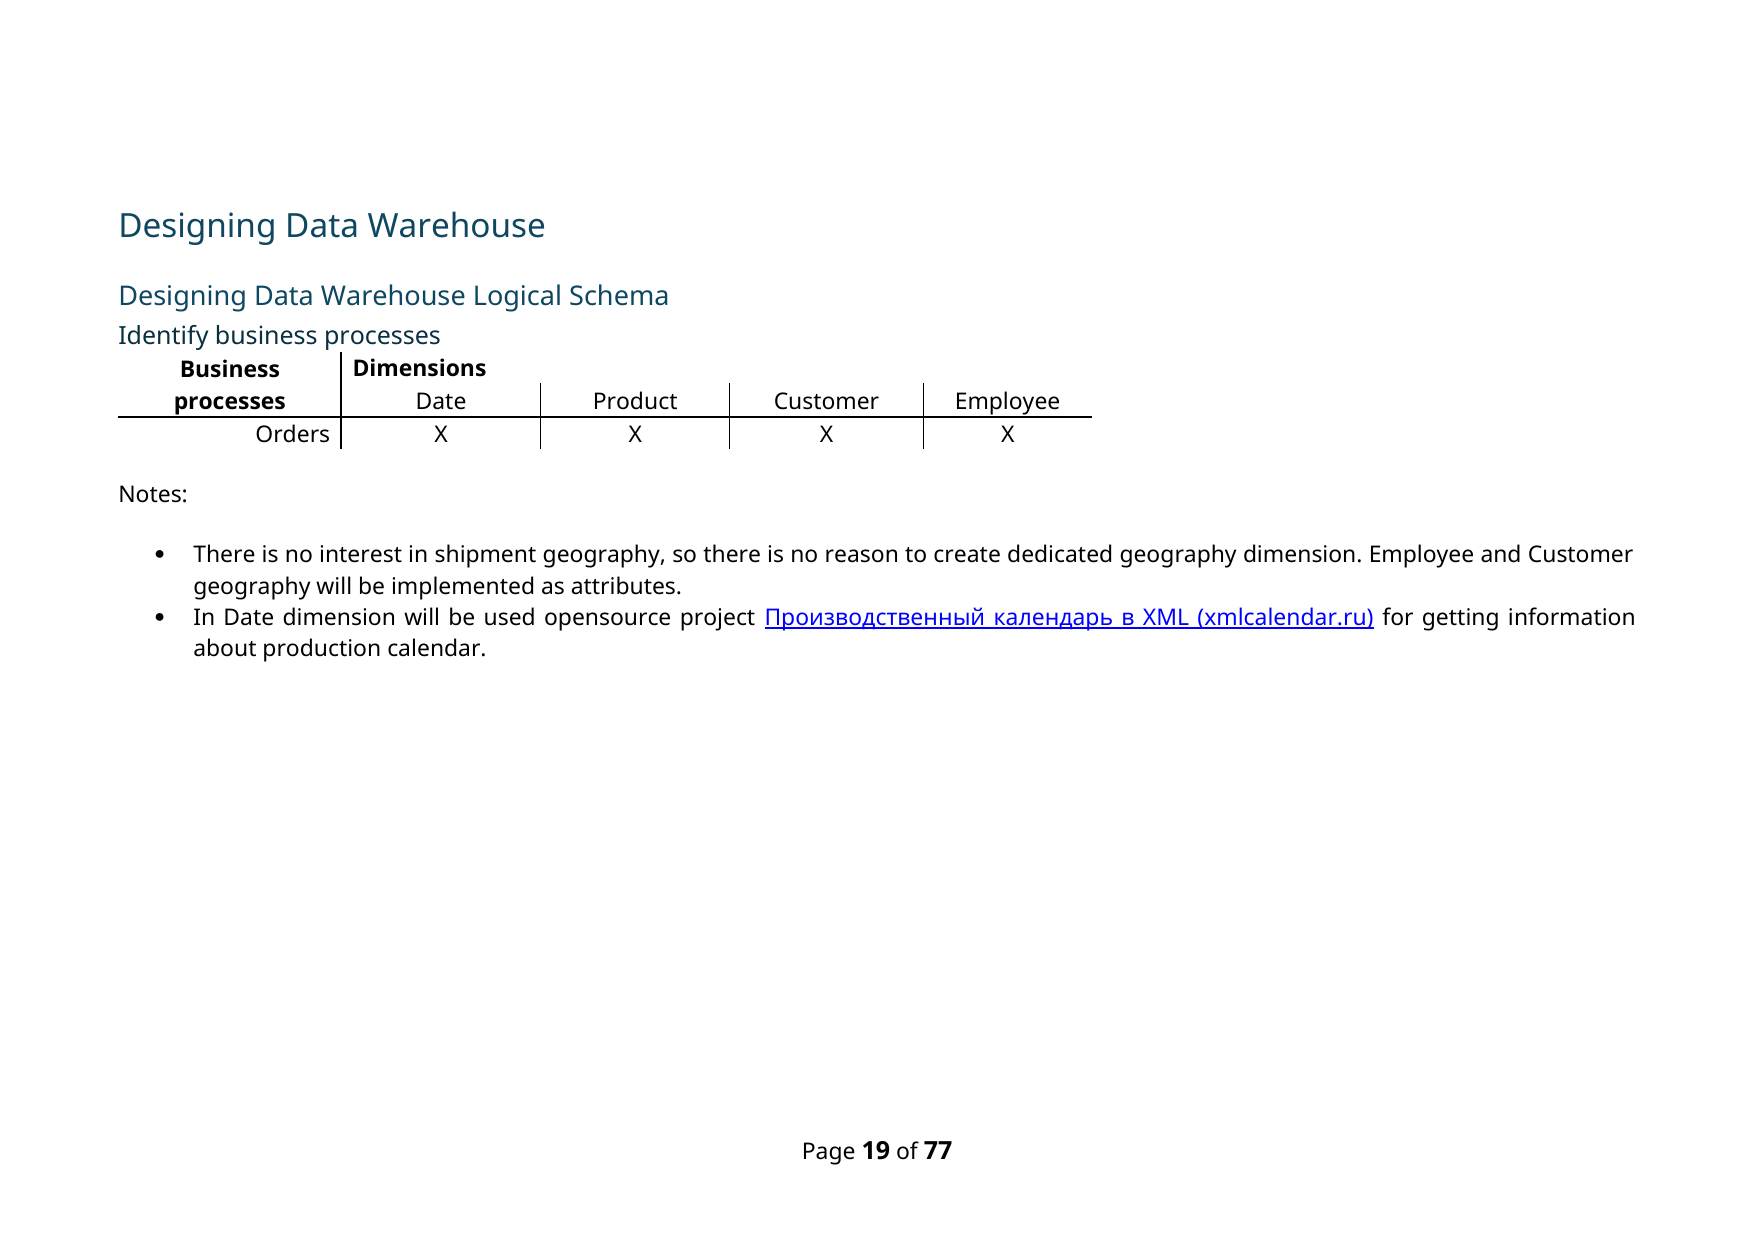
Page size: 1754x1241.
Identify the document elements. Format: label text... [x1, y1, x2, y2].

table_header Business processes [118, 352, 340, 416]
table_cell X [924, 418, 1092, 449]
table_cell Orders [118, 418, 340, 449]
table_cell X [730, 418, 923, 449]
table_cell Customer [730, 383, 923, 416]
list In Date dimension will be used opensource project Производственный календарь в XML (xmlcalendar.ru) for getting information about production calendar. [156, 601, 1636, 663]
table_header Dimensions [342, 352, 1092, 383]
table_cell X [541, 418, 729, 449]
table_cell Date [342, 383, 540, 416]
list There is no interest in shipment geography, so there is no reason to create dedicated geography dimension. Employee and Customer geography will be implemented as attributes. [156, 538, 1636, 601]
table_cell Product [541, 383, 729, 416]
table_cell Employee [924, 383, 1092, 416]
subtitle Designing Data Warehouse Logical Schema [118, 277, 1636, 314]
table_cell X [342, 418, 540, 449]
text Notes: [118, 478, 1636, 509]
subtitle Designing Data Warehouse [118, 202, 1636, 248]
subtitle Identify business processes [118, 318, 1636, 352]
